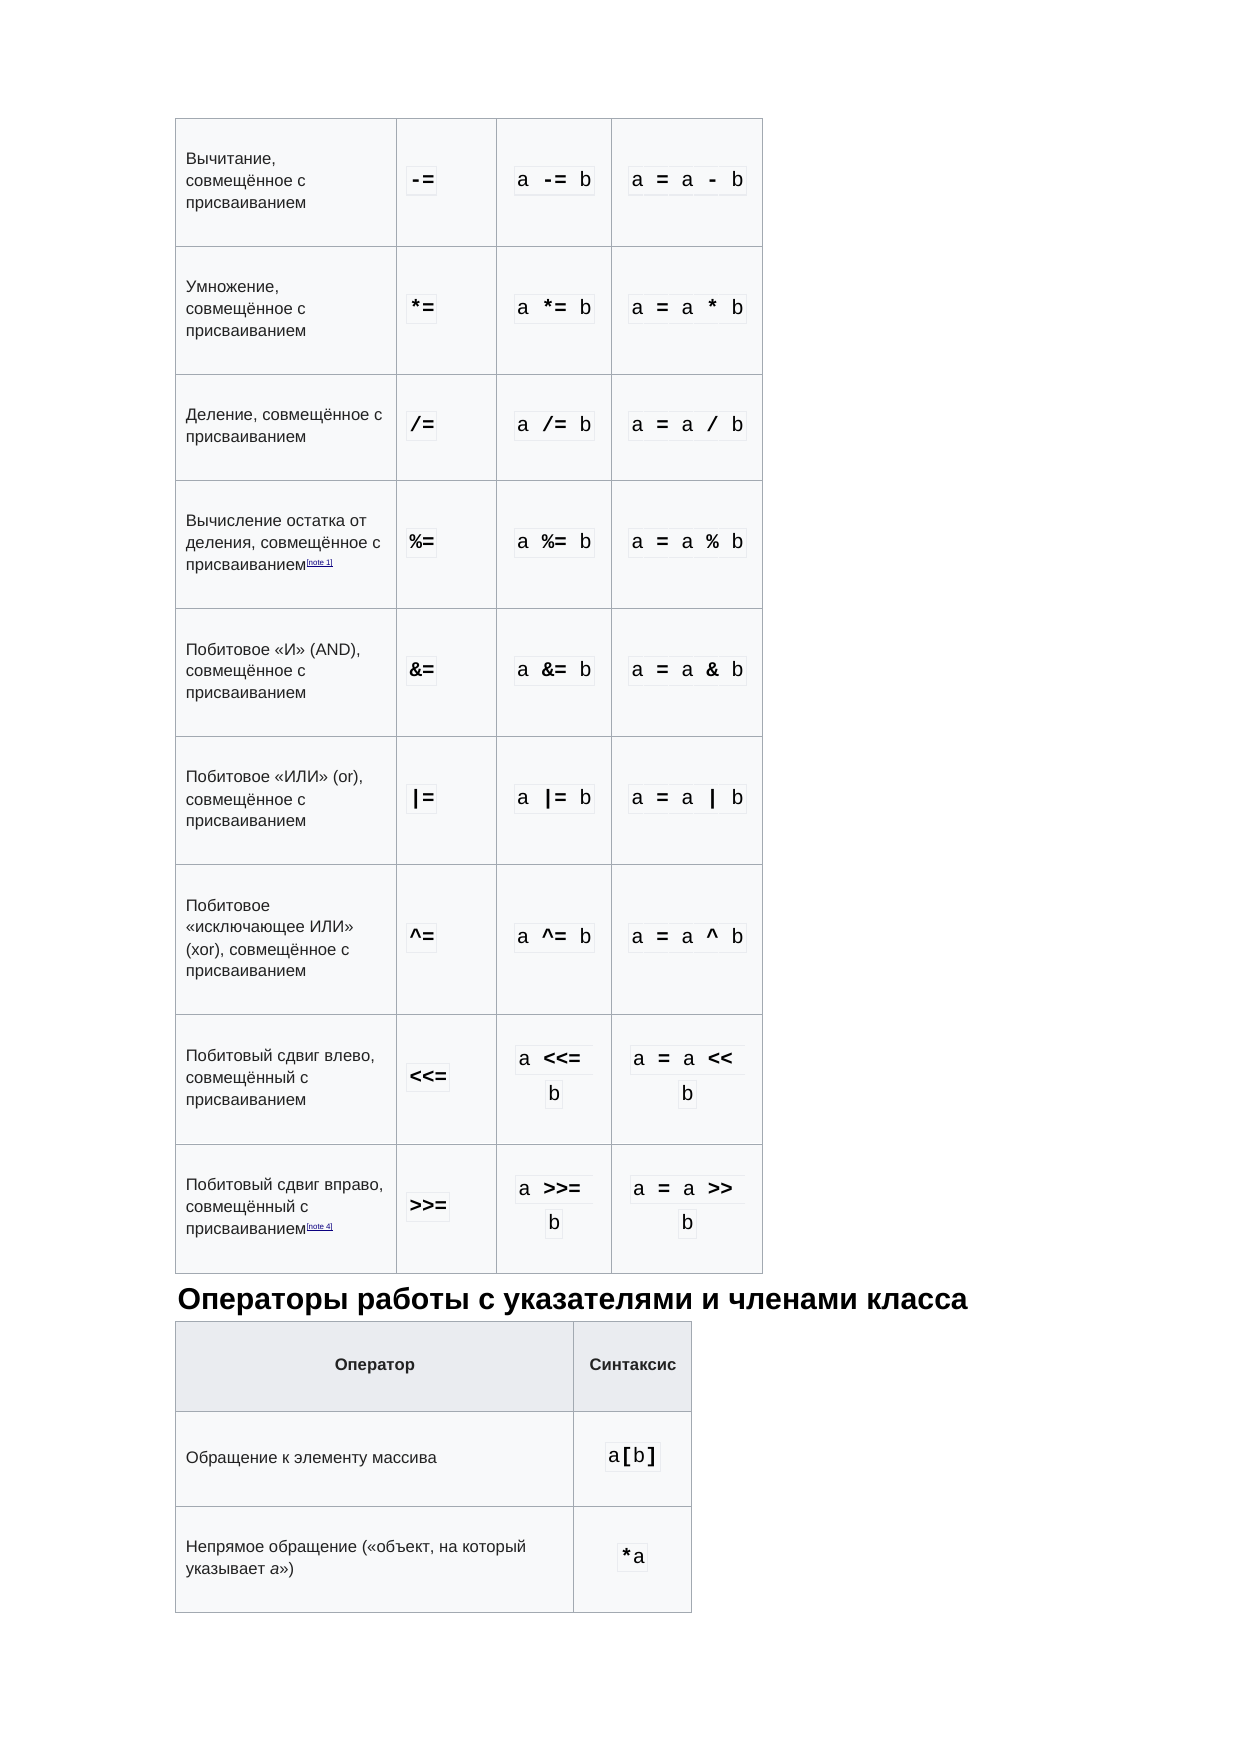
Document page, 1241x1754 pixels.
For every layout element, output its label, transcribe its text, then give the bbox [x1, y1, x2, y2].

table_cell a = a - b [612, 119, 762, 246]
table_cell Побитовое «И» (AND), совмещённое с присваиванием [176, 609, 396, 736]
table_cell *= [397, 247, 496, 374]
table_cell Побитовый сдвиг влево, совмещённый с присваиванием [176, 1015, 396, 1143]
table_cell a = a >> b [612, 1145, 762, 1273]
table_cell &= [397, 609, 496, 736]
table_cell a = a * b [612, 247, 762, 374]
table_cell a ^= b [497, 865, 611, 1014]
table_cell a &= b [497, 609, 611, 736]
table_cell Вычитание, совмещённое с присваиванием [176, 119, 396, 246]
table_cell a -= b [497, 119, 611, 246]
table_header Оператор [176, 1322, 573, 1411]
table_cell -= [397, 119, 496, 246]
table_cell Обращение к элементу массива [176, 1412, 573, 1506]
table_header Синтаксис [574, 1322, 691, 1411]
table_cell a >>= b [497, 1145, 611, 1273]
table_cell a %= b [497, 481, 611, 608]
table_cell |= [397, 737, 496, 864]
table_cell >>= [397, 1145, 496, 1273]
table_cell Побитовое «ИЛИ» (or), совмещённое с присваиванием [176, 737, 396, 864]
table_cell ^= [397, 865, 496, 1014]
table_cell Побитовое «исключающее ИЛИ» (xor), совмещённое с присваиванием [176, 865, 396, 1014]
table_cell a = a % b [612, 481, 762, 608]
table_cell Вычисление остатка от деления, совмещённое с присваиванием[note 1] [176, 481, 396, 608]
table_cell a[b] [574, 1412, 691, 1506]
table_cell *a [574, 1507, 691, 1612]
table_cell a *= b [497, 247, 611, 374]
table_cell %= [397, 481, 496, 608]
table_cell a = a | b [612, 737, 762, 864]
subtitle Операторы работы с указателями и членами класса [177, 1281, 1152, 1316]
table_cell a = a << b [612, 1015, 762, 1143]
table_cell Деление, совмещённое с присваиванием [176, 375, 396, 480]
table_cell Умножение, совмещённое с присваиванием [176, 247, 396, 374]
table_cell Побитовый сдвиг вправо, совмещённый с присваиванием[note 4] [176, 1145, 396, 1273]
table_cell a /= b [497, 375, 611, 480]
table_cell a = a & b [612, 609, 762, 736]
table_cell a |= b [497, 737, 611, 864]
table_cell Непрямое обращение («объект, на который указывает a») [176, 1507, 573, 1612]
table_cell <<= [397, 1015, 496, 1143]
table_cell a = a / b [612, 375, 762, 480]
table_cell a <<= b [497, 1015, 611, 1143]
table_cell /= [397, 375, 496, 480]
table_cell a = a ^ b [612, 865, 762, 1014]
